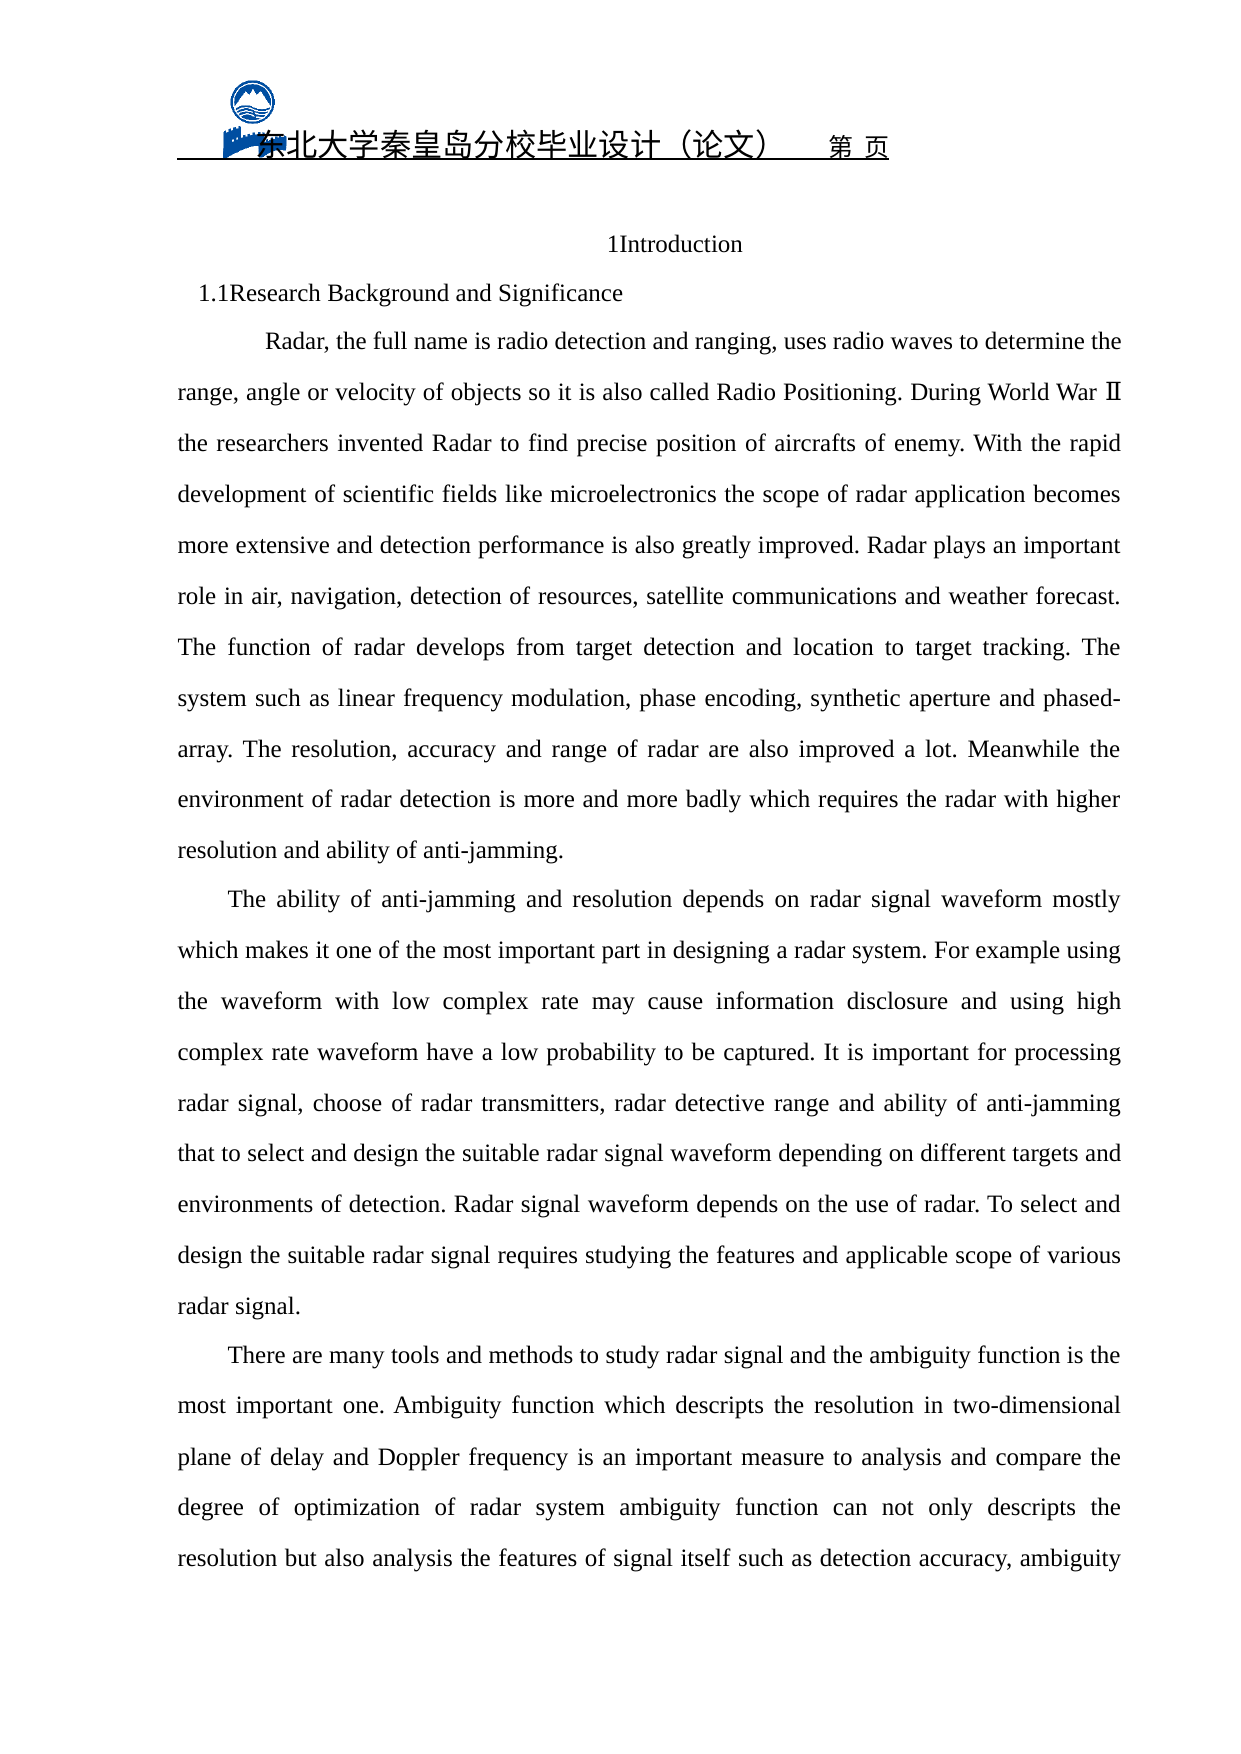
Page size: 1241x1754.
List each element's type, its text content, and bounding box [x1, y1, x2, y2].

text 1Introduction [177, 227, 1122, 261]
text Radar, the full name is radio detection and ranging, uses radio waves to determine the range, angle or velocity of objects so it is also called Radio Positioning. During World War Ⅱ the researchers invented Radar to find precise position of aircrafts of enemy. With the rapid development of scientific fields like microelectronics the scope of radar application becomes more extensive and detection performance is also greatly improved. Radar plays an important role in air, navigation, detection of resources, satellite communications and weather forecast. The function of radar develops from target detection and location to target tracking. The system such as linear frequency modulation, phase encoding, synthetic aperture and phased-array. The resolution, accuracy and range of radar are also improved a lot. Meanwhile the environment of radar detection is more and more badly which requires the radar with higher resolution and ability of anti-jamming. [177, 323, 1122, 867]
picture [214, 79, 292, 158]
text 1.1Research Background and Significance [177, 275, 1122, 309]
text The ability of anti-jamming and resolution depends on radar signal waveform mostly which makes it one of the most important part in designing a radar system. For example using the waveform with low complex rate may cause information disclosure and using high complex rate waveform have a low probability to be captured. It is important for processing radar signal, choose of radar transmitters, radar detective range and ability of anti-jamming that to select and design the suitable radar signal waveform depending on different targets and environments of detection. Radar signal waveform depends on the use of radar. To select and design the suitable radar signal requires studying the features and applicable scope of various radar signal. [177, 881, 1122, 1323]
